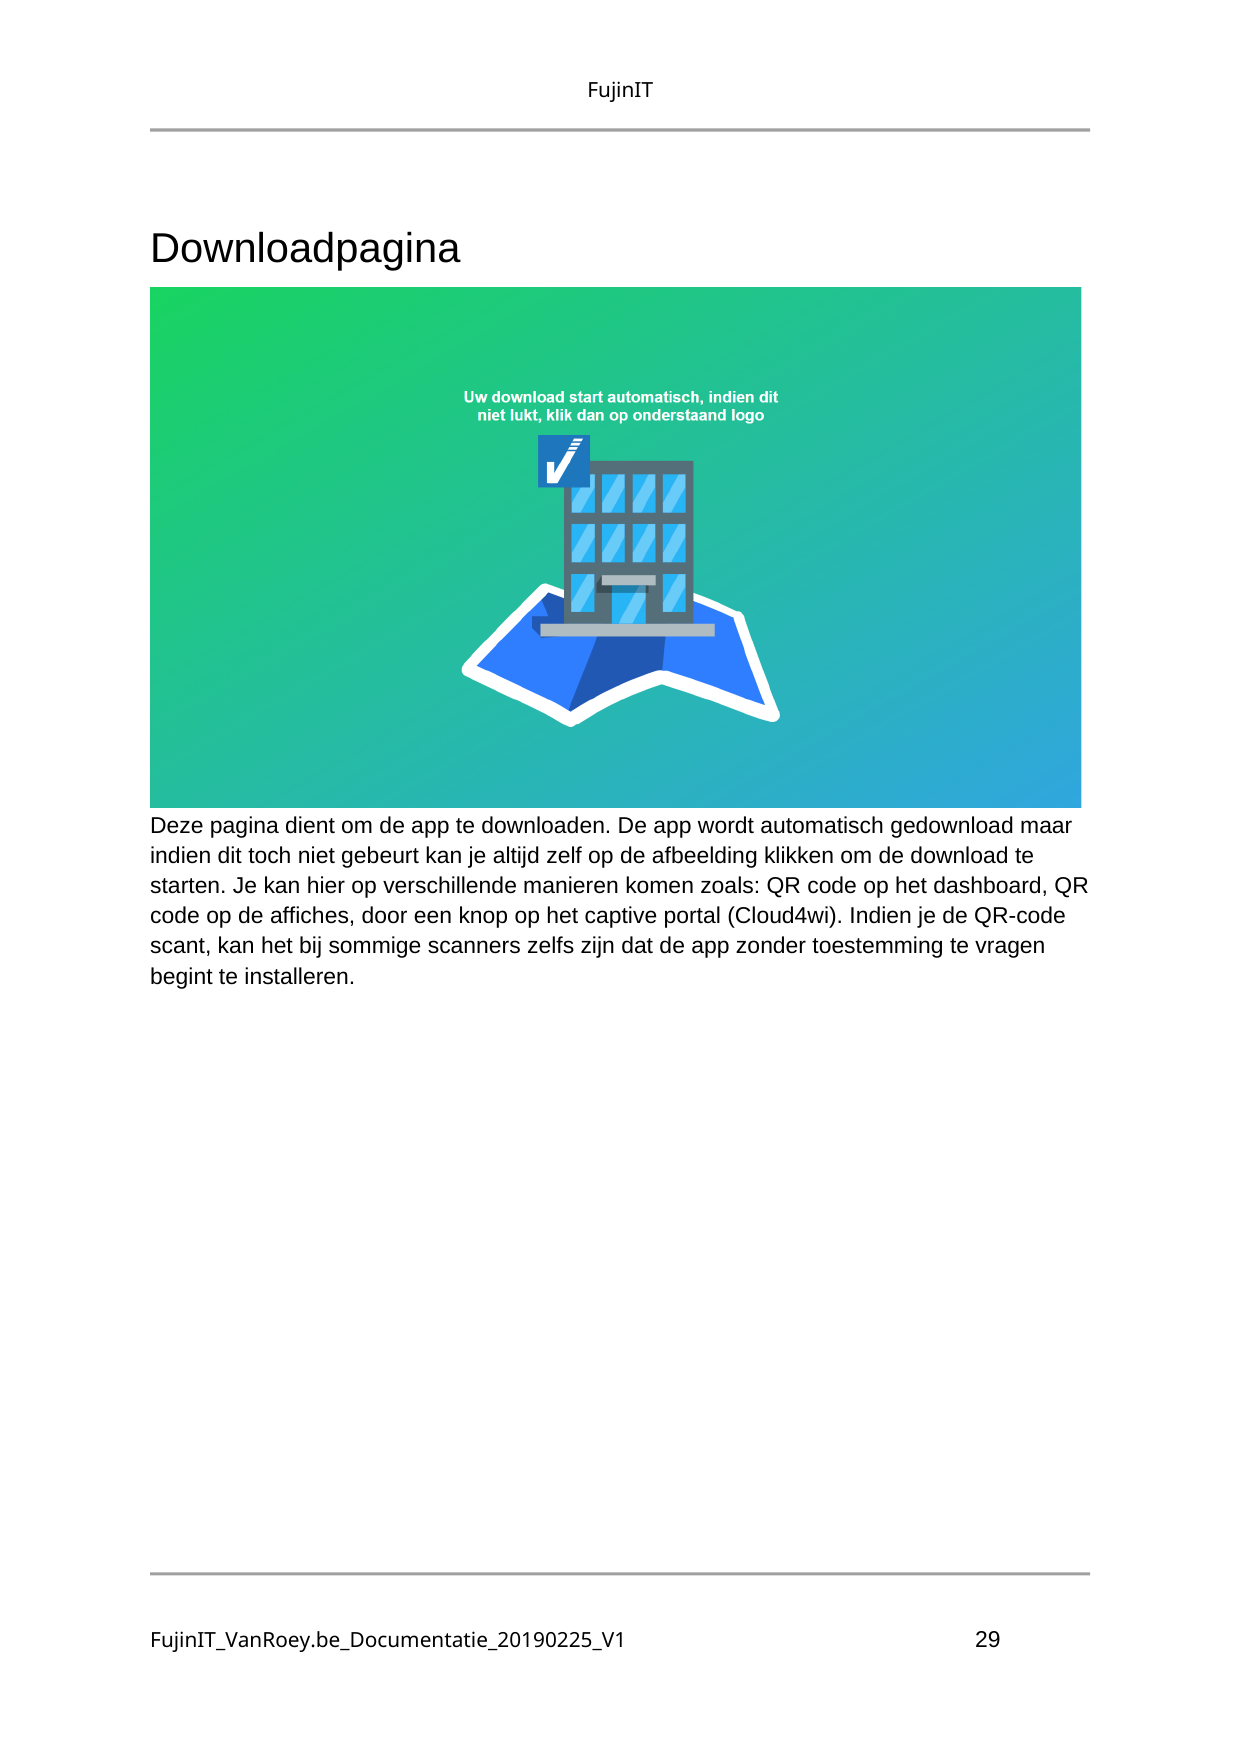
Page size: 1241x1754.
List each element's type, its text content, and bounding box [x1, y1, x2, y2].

subtitle Downloadpagina [150, 223, 1090, 271]
text Deze pagina dient om de app te downloaden. De app wordt automatisch gedownload maar indien dit toch niet gebeurt kan je altijd zelf op de afbeelding klikken om de download te starten. Je kan hier op verschillende manieren komen zoals: QR code op het dashboard, QR code op de affiches, door een knop op het captive portal (Cloud4wi). Indien je de QR-code scant, kan het bij sommige scanners zelfs zijn dat de app zonder toestemming te vragen begint te installeren. [150, 812, 1090, 989]
picture [150, 287, 1082, 808]
